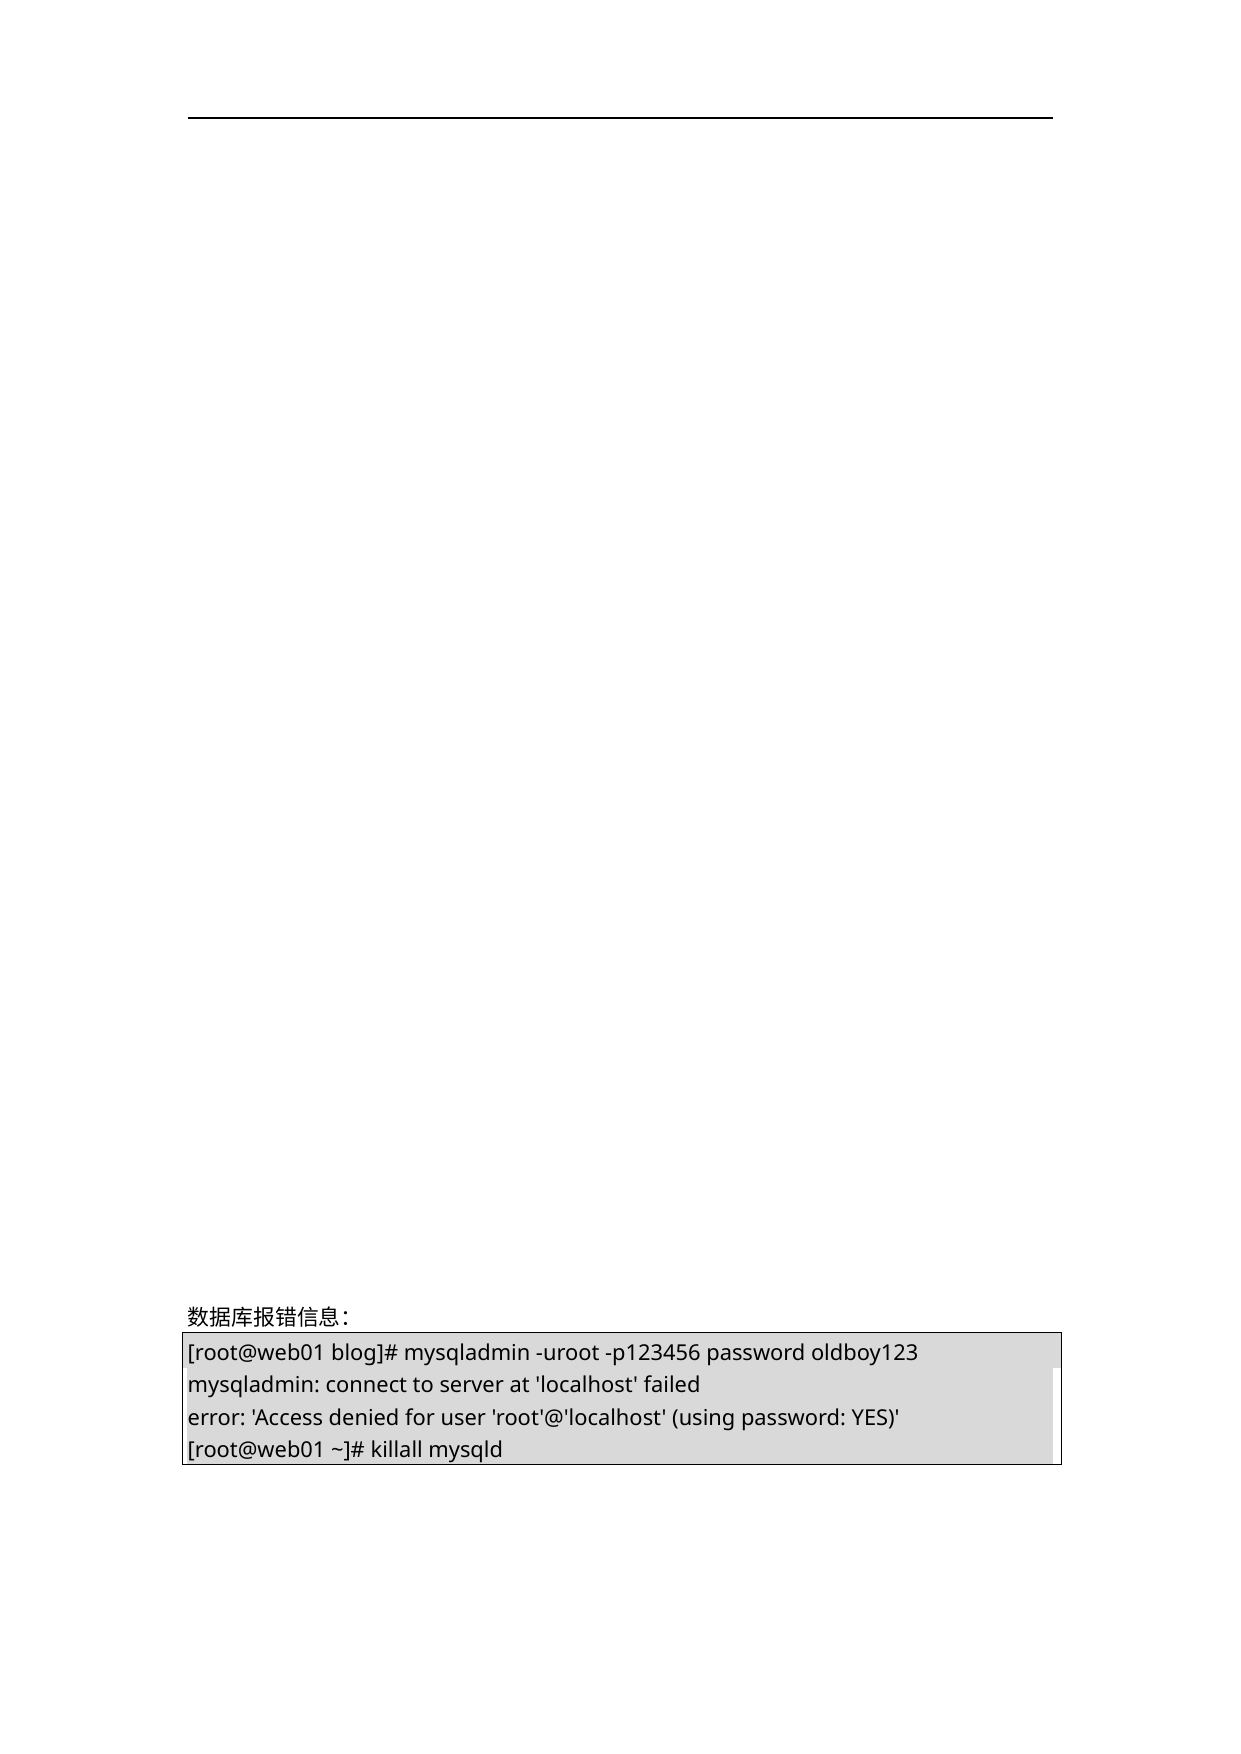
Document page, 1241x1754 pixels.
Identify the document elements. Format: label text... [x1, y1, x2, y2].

text mysqladmin: connect to server at 'localhost' failed [187, 1368, 1053, 1400]
text error: 'Access denied for user 'root'@'localhost' (using password: YES)' [187, 1400, 1053, 1433]
text [root@web01 ~]# killall mysqld [187, 1433, 1053, 1464]
text [root@web01 blog]# mysqladmin -uroot -p123456 password oldboy123 [183, 1333, 1061, 1368]
text 数据库报错信息： [187, 1299, 1009, 1332]
